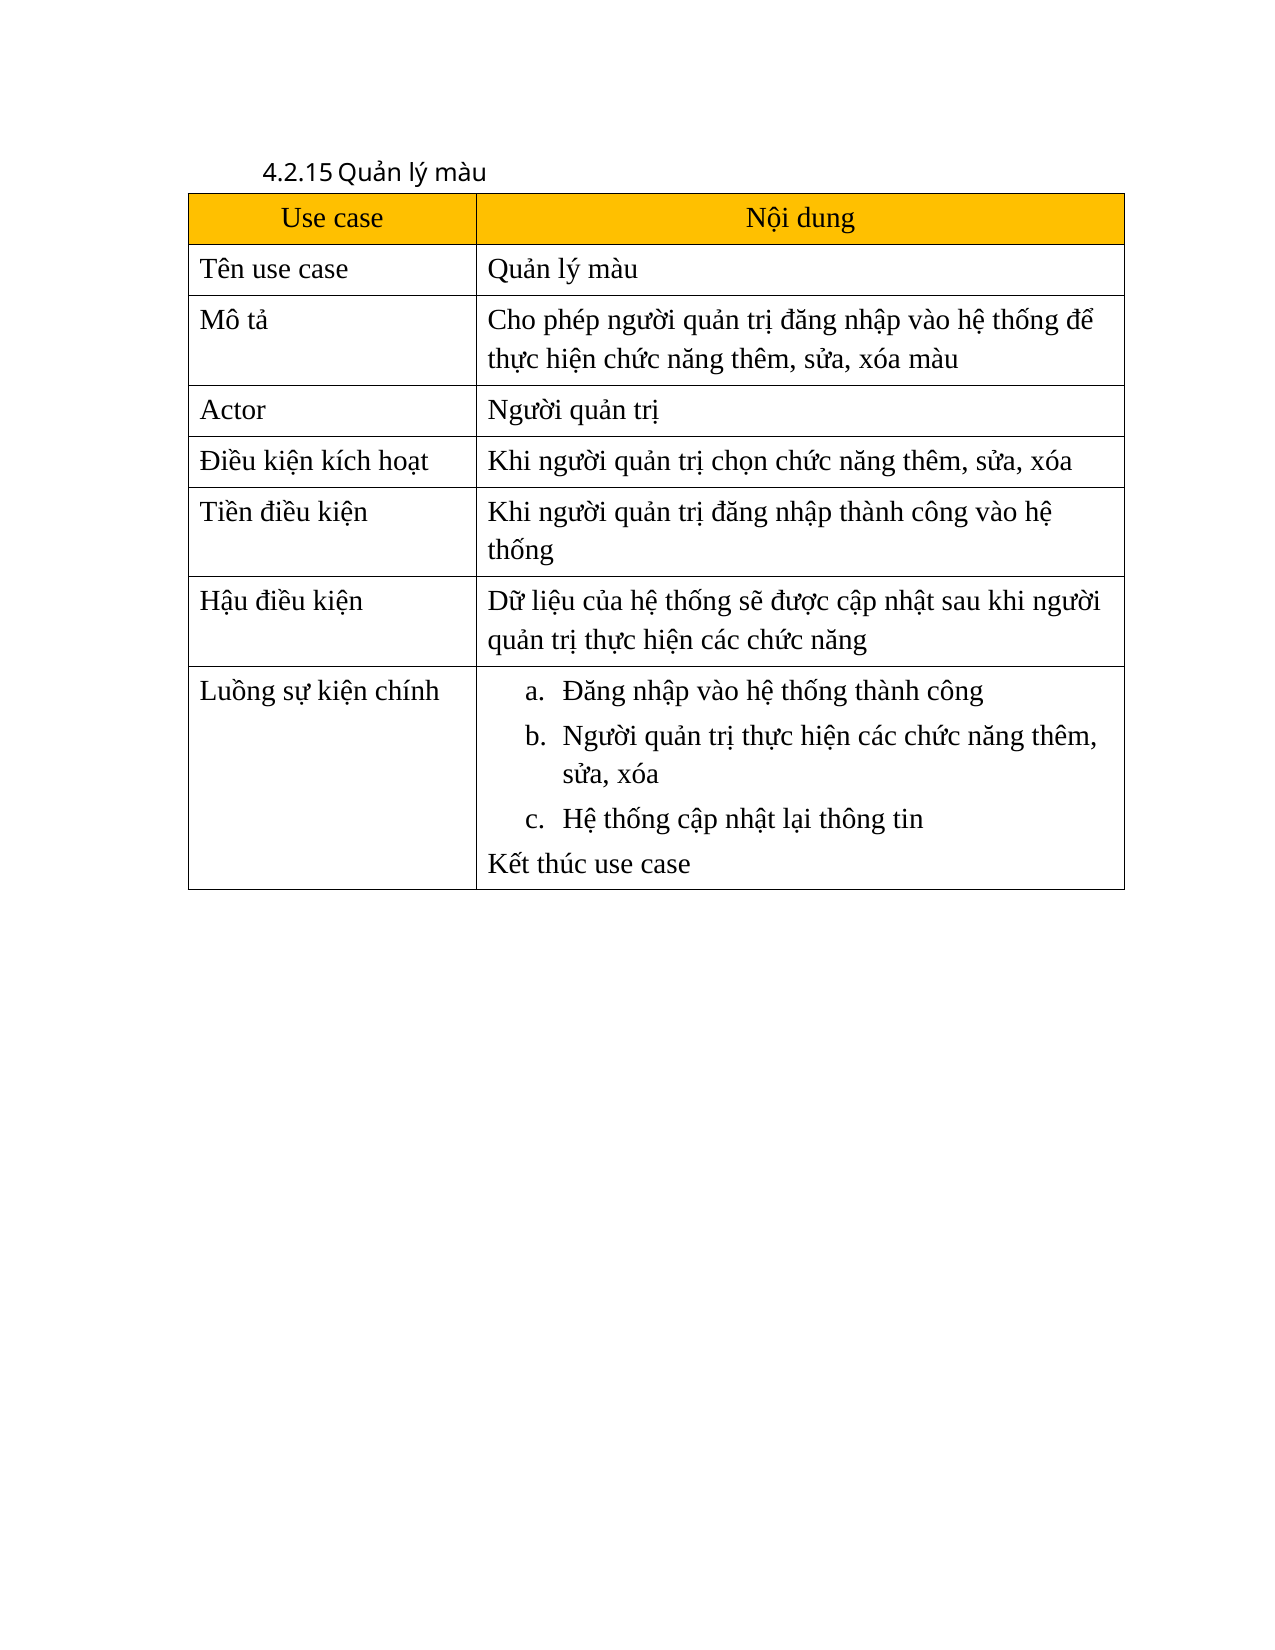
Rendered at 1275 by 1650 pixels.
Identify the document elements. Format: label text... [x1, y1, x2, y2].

table_cell Người quản trị [477, 386, 1124, 436]
table_cell Mô tả [189, 296, 476, 385]
table_cell Hậu điều kiện [189, 577, 476, 666]
table_cell Khi người quản trị đăng nhập thành công vào hệ thống [477, 488, 1124, 576]
table_cell Đăng nhập vào hệ thống thành công Người quản trị thực hiện các chức năng thêm, sửa, xóa Hệ thống cập nhật lại thông tin Kết thúc use case [477, 667, 1124, 889]
table_cell Cho phép người quản trị đăng nhập vào hệ thống để thực hiện chức năng thêm, sửa, xóa màu [477, 296, 1124, 385]
table_cell Tiền điều kiện [189, 488, 476, 576]
table_cell Dữ liệu của hệ thống sẽ được cập nhật sau khi người quản trị thực hiện các chức năng [477, 577, 1124, 666]
table_cell Luồng sự kiện chính [189, 667, 476, 889]
table_header Use case [189, 194, 476, 244]
table_cell Tên use case [189, 245, 476, 295]
subtitle Quản lý màu [262, 154, 1125, 188]
table_cell Điều kiện kích hoạt [189, 437, 476, 487]
table_cell Actor [189, 386, 476, 436]
table_header Nội dung [477, 194, 1124, 244]
table_cell Khi người quản trị chọn chức năng thêm, sửa, xóa [477, 437, 1124, 487]
table_cell Quản lý màu [477, 245, 1124, 295]
